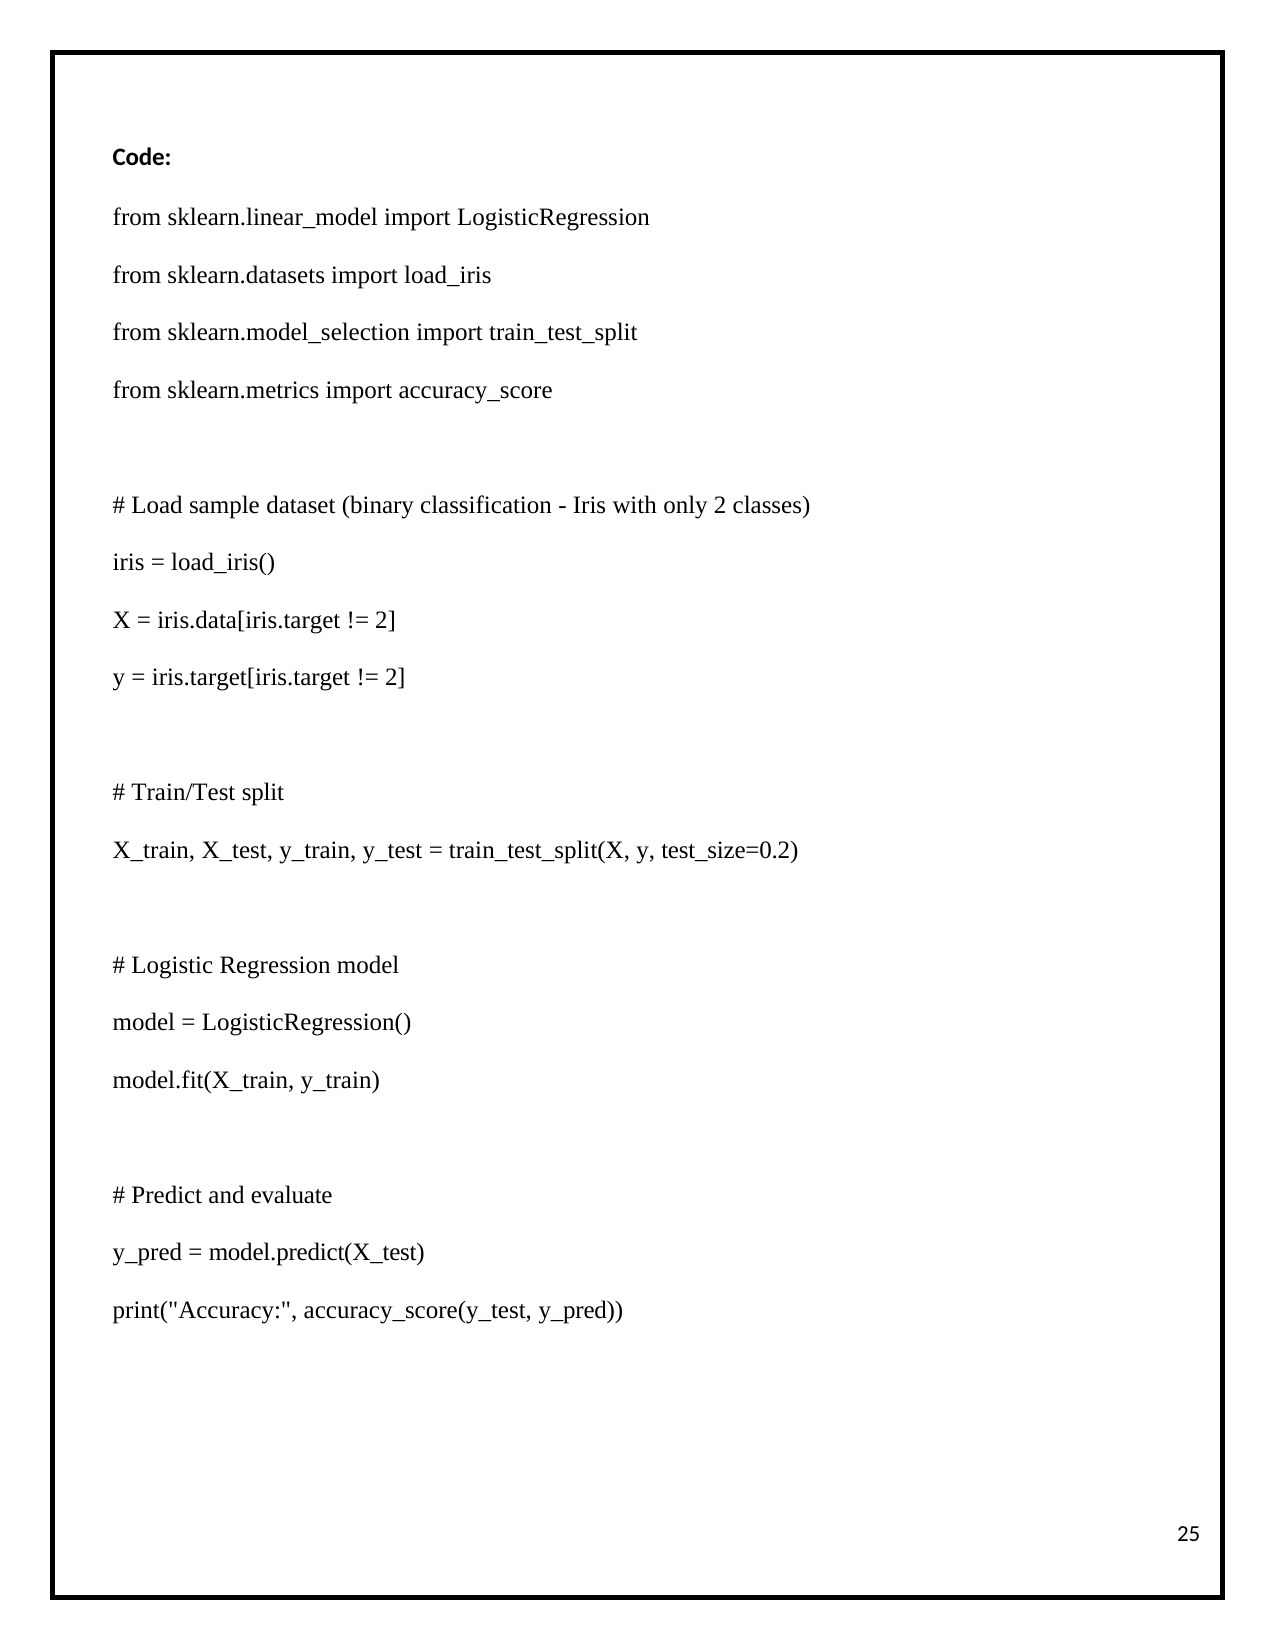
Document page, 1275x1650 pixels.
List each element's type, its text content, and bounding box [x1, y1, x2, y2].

text from sklearn.model_selection import train_test_split from sklearn.metrics import accuracy_score [112, 317, 680, 404]
text y_pred = model.predict(X_test) [112, 1237, 1200, 1266]
text print("Accuracy:", accuracy_score(y_test, y_pred)) [112, 1295, 1200, 1324]
text # Train/Test split [112, 777, 1200, 806]
text # Load sample dataset (binary classification - Iris with only 2 classes) iris = load_iris() [112, 490, 831, 576]
text X = iris.data[iris.target != 2] y = iris.target[iris.target != 2] [112, 605, 406, 691]
text # Predict and evaluate [112, 1180, 1200, 1209]
text from sklearn.linear_model import LogisticRegression from sklearn.datasets import load_iris [112, 202, 680, 289]
text # Logistic Regression model model = LogisticRegression() model.fit(X_train, y_train) [112, 950, 444, 1094]
text X_train, X_test, y_train, y_test = train_test_split(X, y, test_size=0.2) [112, 835, 1200, 864]
text Code: [112, 141, 1200, 171]
